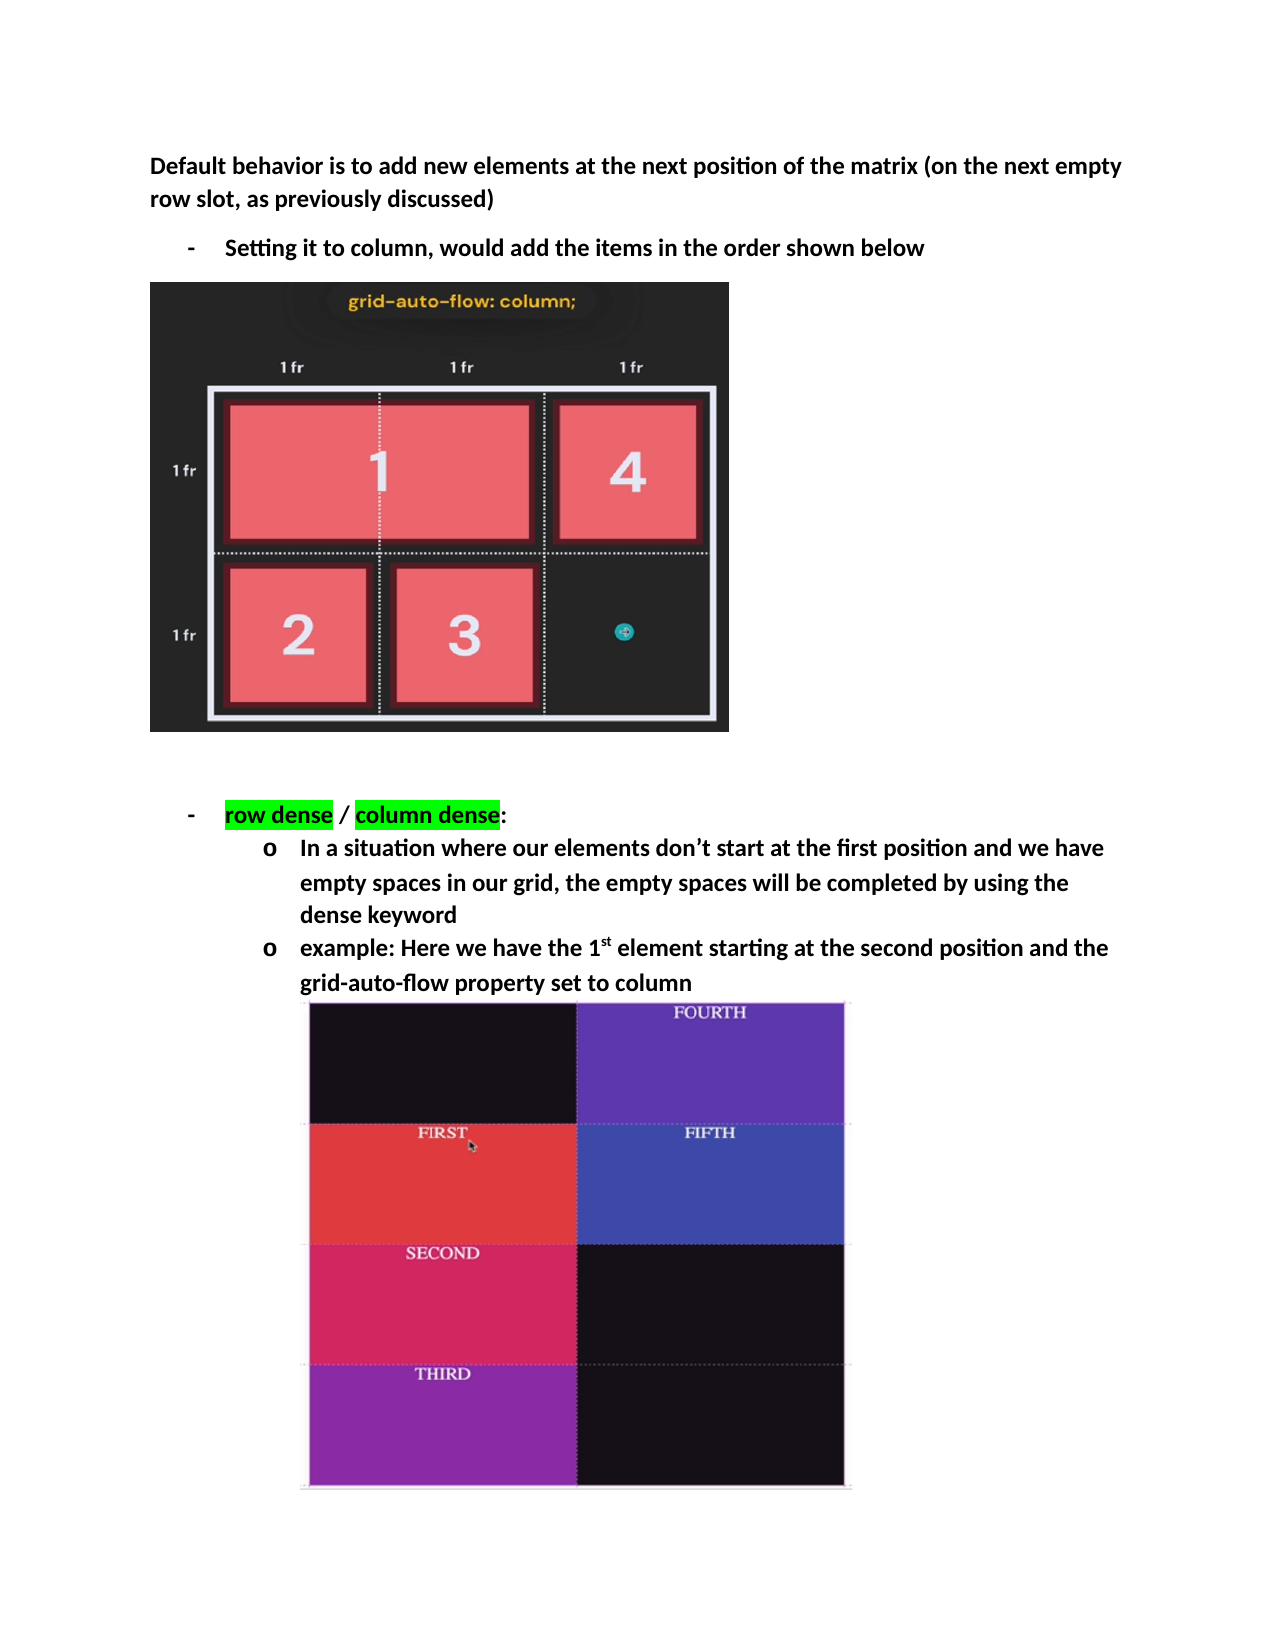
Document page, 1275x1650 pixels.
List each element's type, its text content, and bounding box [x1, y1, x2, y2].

list example: Here we have the 1st element starting at the second position and the grid-auto-flow property set to column [262, 932, 1125, 997]
list row dense / column dense: [187, 799, 1125, 830]
picture [150, 282, 729, 732]
picture [300, 999, 853, 1490]
list Setting it to column, would add the items in the order shown below [187, 232, 1125, 263]
text Default behavior is to add new elements at the next position of the matrix (on the next empty row slot, as previously discussed) [150, 150, 1125, 213]
list In a situation where our elements don’t start at the first position and we have empty spaces in our grid, the empty spaces will be completed by using the dense keyword [262, 832, 1125, 930]
